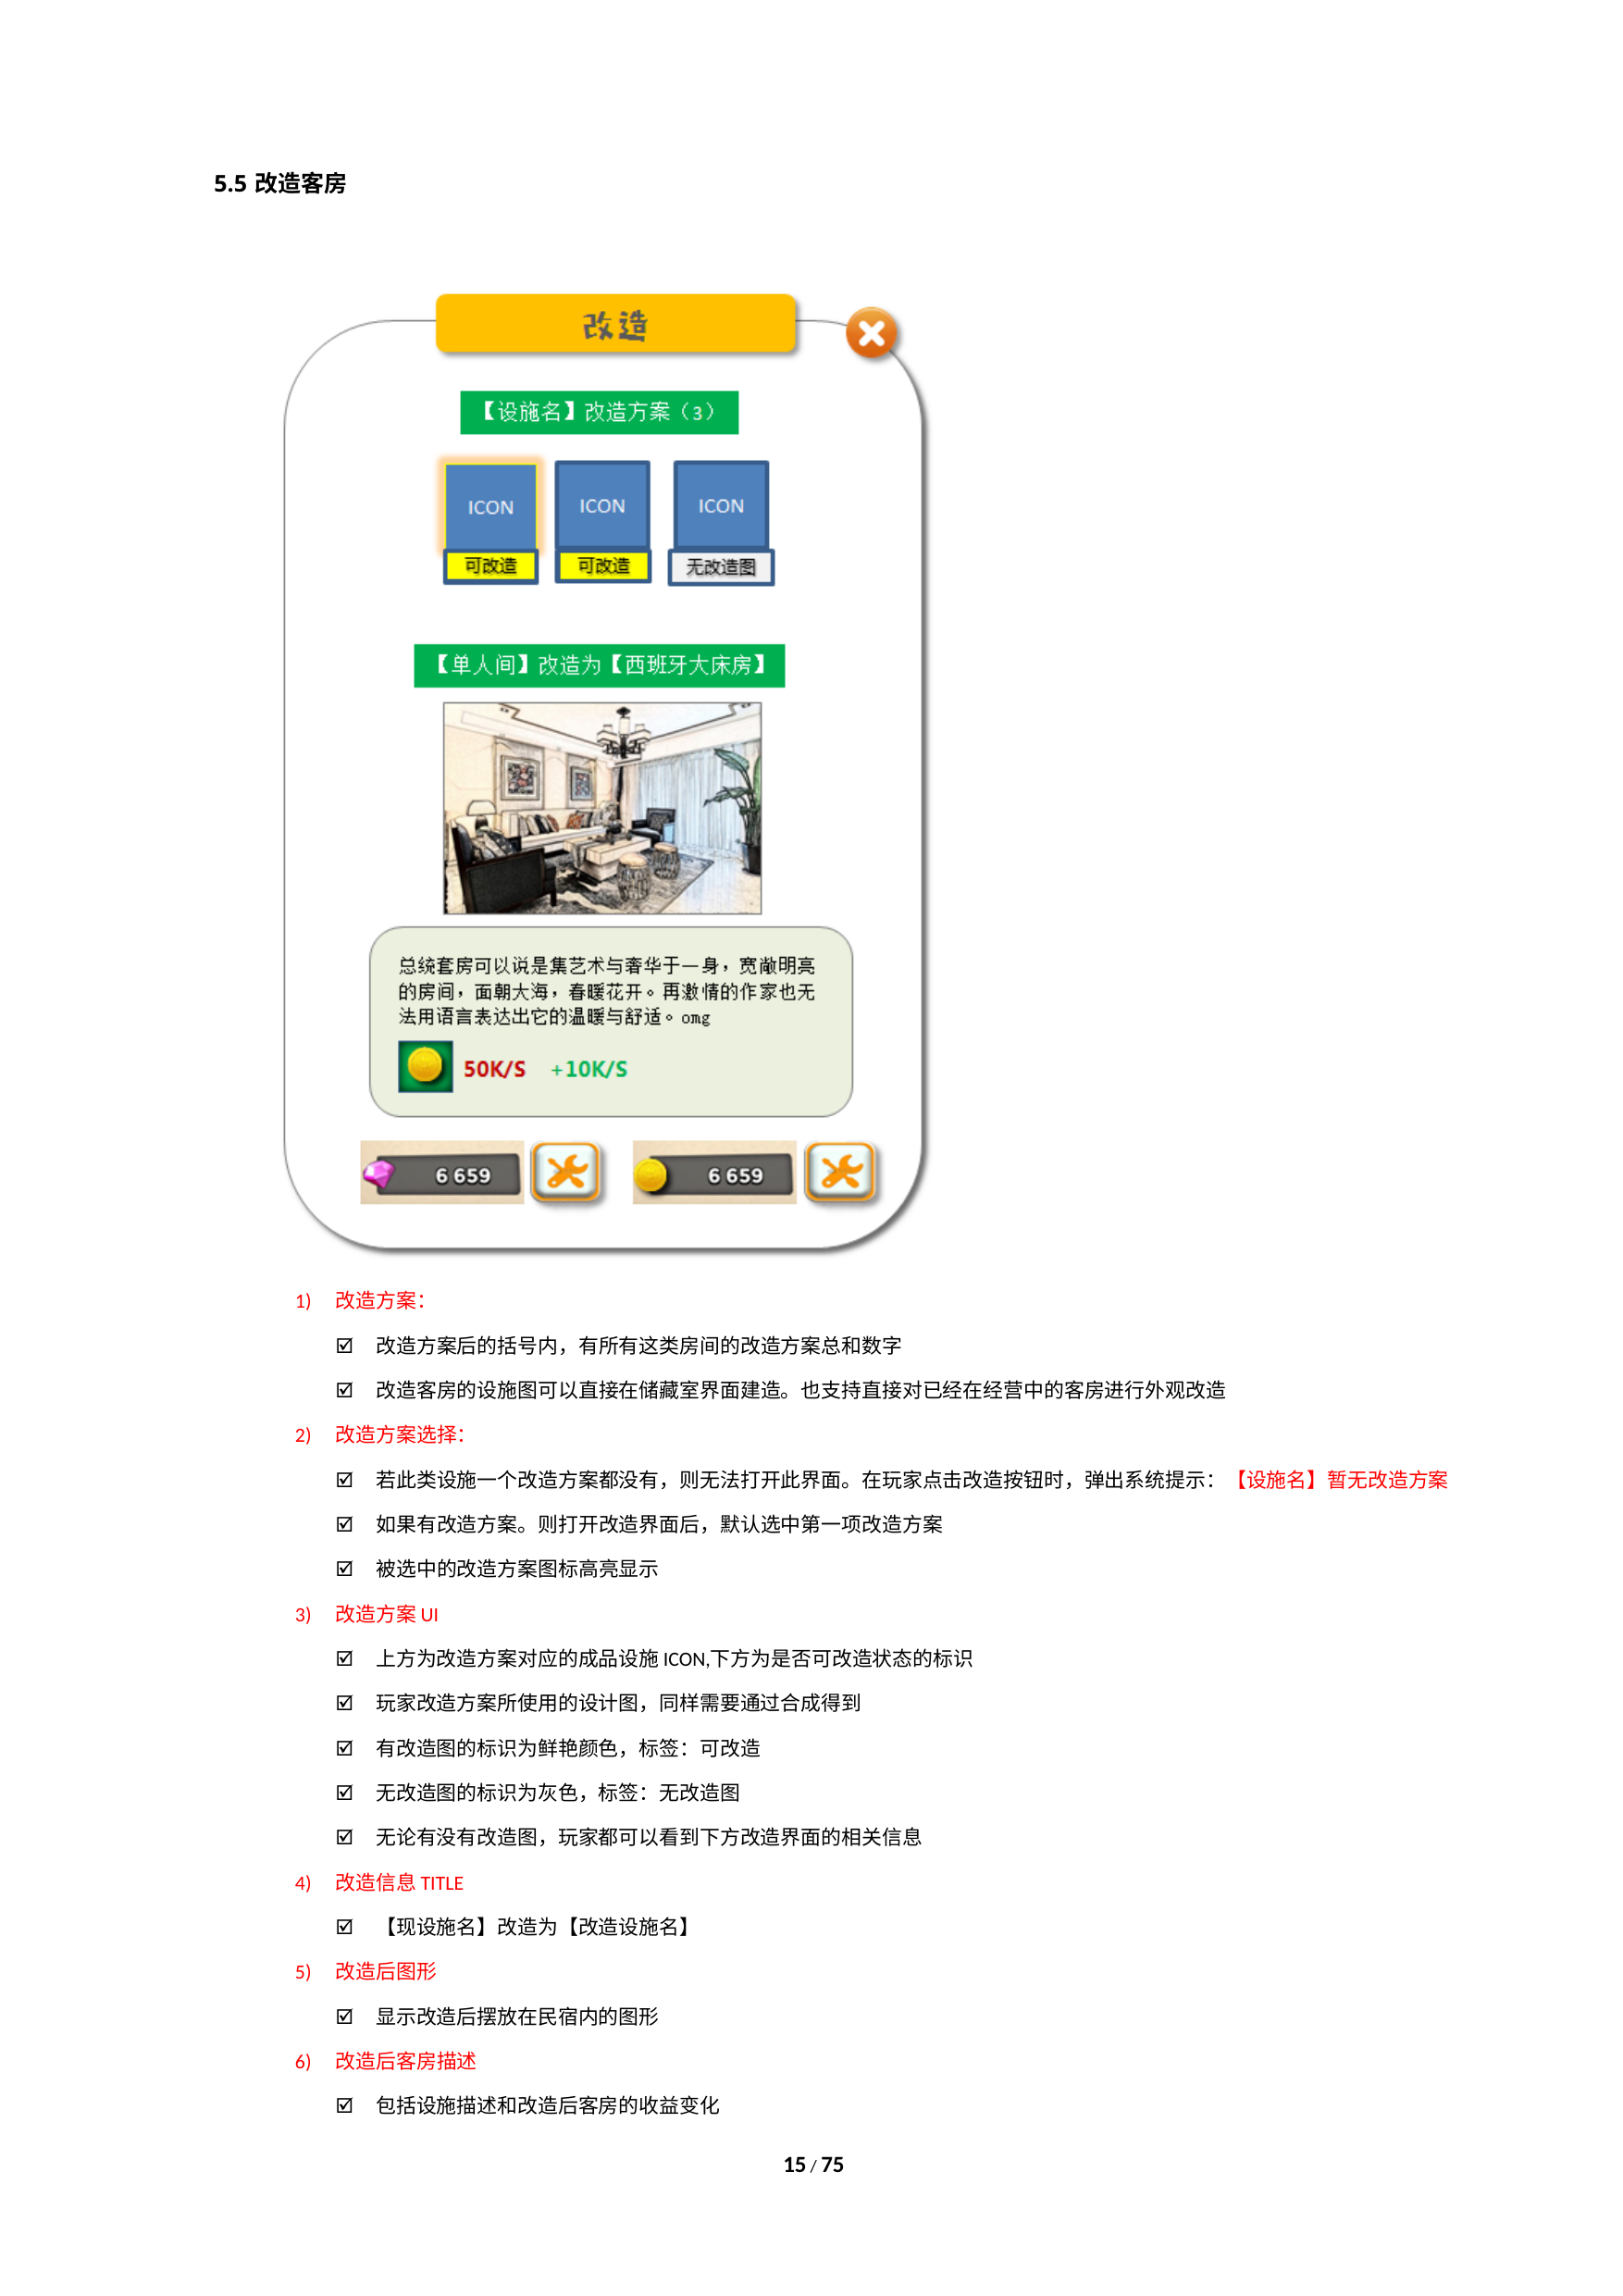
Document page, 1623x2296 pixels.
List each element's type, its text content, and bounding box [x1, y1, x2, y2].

list 无改造图的标识为灰色，标签：无改造图 [335, 1776, 1449, 1806]
picture [254, 261, 965, 1272]
list 改造客房的设施图可以直接在储藏室界面建造。也支持直接对已经在经营中的客房进行外观改造 [335, 1373, 1449, 1404]
list 改造后客房描述 [295, 2044, 1449, 2075]
list 改造方案UI [295, 1597, 1449, 1628]
list 有改造图的标识为鲜艳颜色，标签：可改造 [335, 1731, 1449, 1762]
list 若此类设施一个改造方案都没有，则无法打开此界面。在玩家点击改造按钮时，弹出系统提示：【设施名】暂无改造方案 [335, 1463, 1449, 1494]
list 改造方案选择： [295, 1419, 1449, 1448]
list 玩家改造方案所使用的设计图，同样需要通过合成得到 [335, 1687, 1449, 1717]
list 被选中的改造方案图标高亮显示 [335, 1553, 1449, 1582]
list 无论有没有改造图，玩家都可以看到下方改造界面的相关信息 [335, 1821, 1449, 1851]
list 上方为改造方案对应的成品设施ICON,下方为是否可改造状态的标识 [335, 1642, 1449, 1672]
list 包括设施描述和改造后客房的收益变化 [335, 2090, 1449, 2119]
list 改造信息TITLE [295, 1866, 1449, 1896]
list 显示改造后摆放在民宿内的图形 [335, 2000, 1449, 2030]
list 改造方案后的括号内，有所有这类房间的改造方案总和数字 [335, 1329, 1449, 1359]
subtitle 改造客房 [214, 152, 1449, 212]
list 改造后图形 [295, 1955, 1449, 1985]
list 【现设施名】改造为【改造设施名】 [335, 1910, 1449, 1941]
list 如果有改造方案。则打开改造界面后，默认选中第一项改造方案 [335, 1508, 1449, 1538]
list 改造方案： [295, 1285, 1449, 1314]
